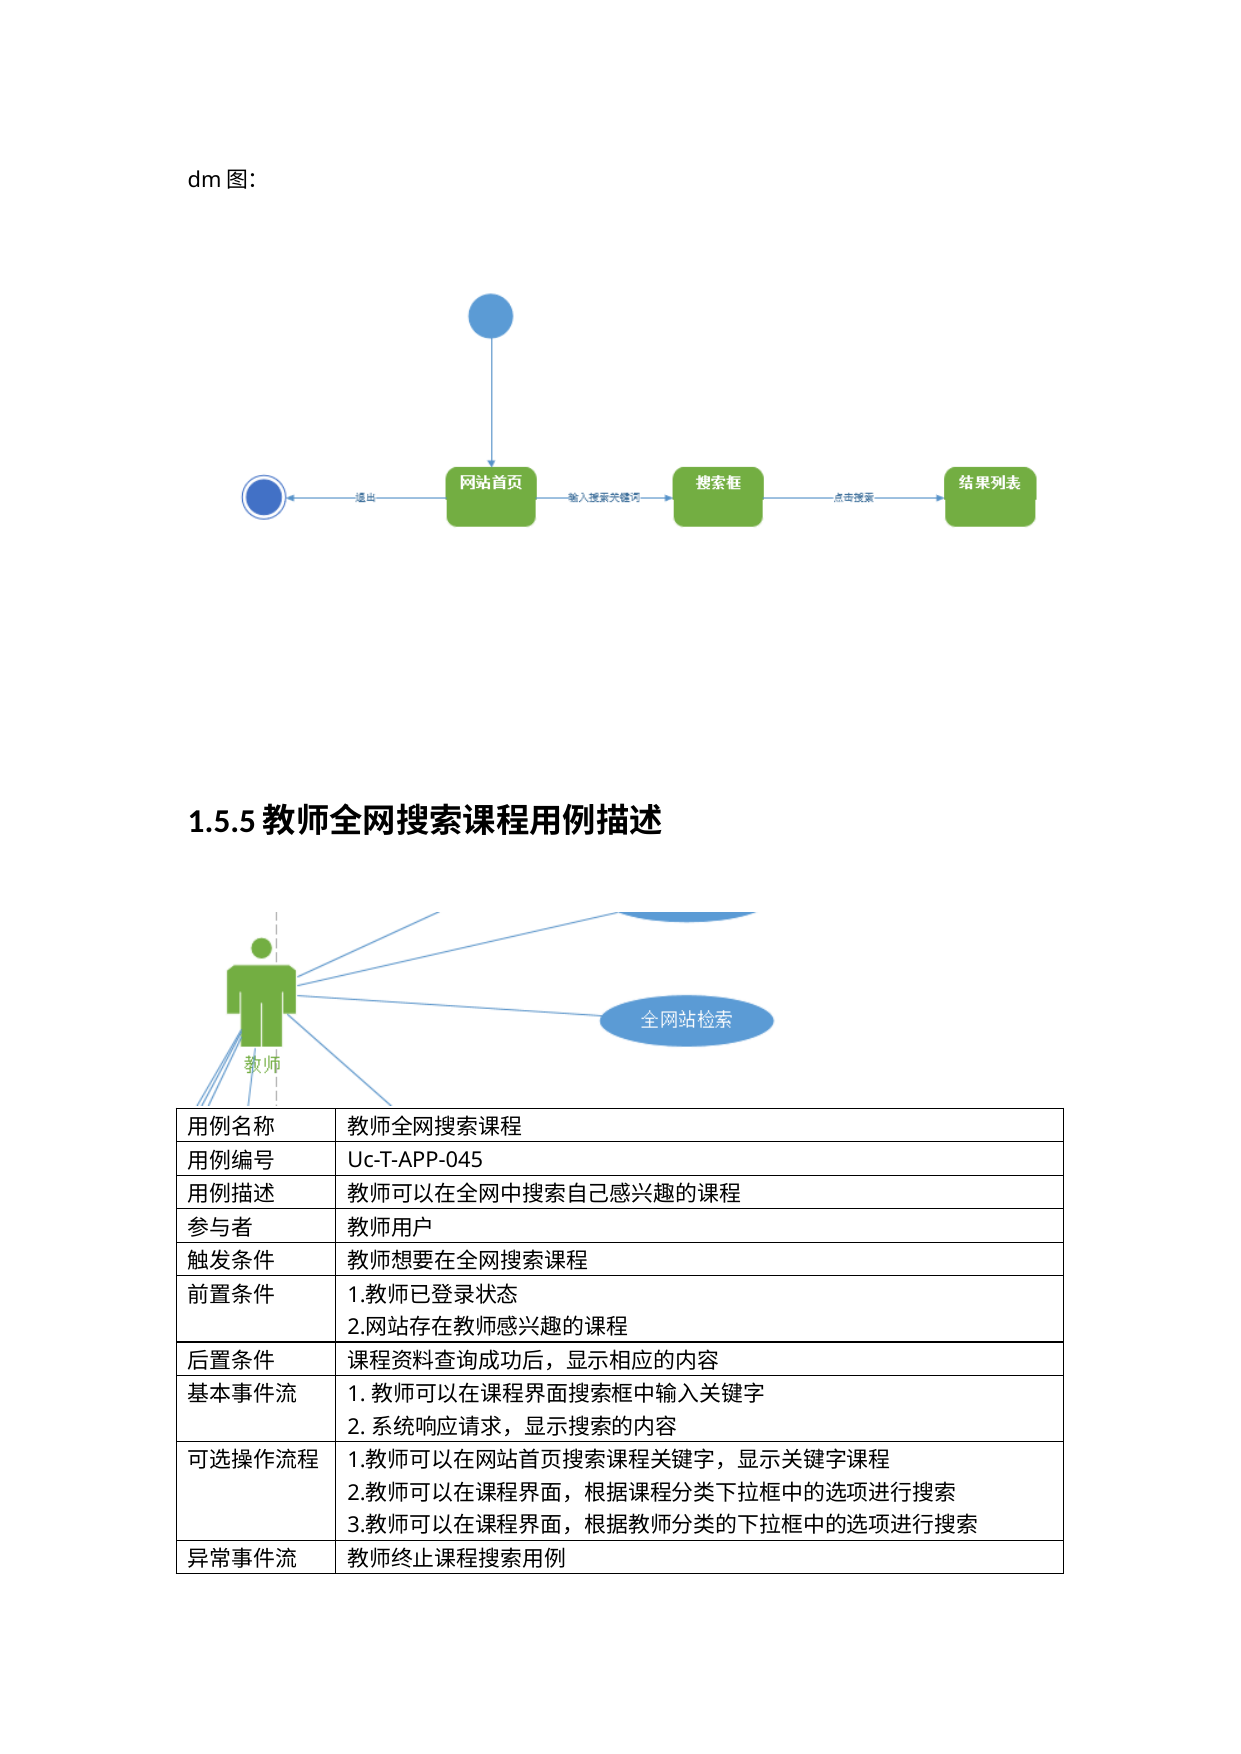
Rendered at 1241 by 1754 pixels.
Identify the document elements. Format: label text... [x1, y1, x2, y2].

table_header 教师全网搜索课程 [336, 1109, 1063, 1141]
table_cell 异常事件流 [177, 1541, 335, 1573]
table_cell 1.教师可以在网站首页搜索课程关键字，显示关键字课程 2.教师可以在课程界面，根据课程分类下拉框中的选项进行搜索 3.教师可以在课程界面，根据教师分类的下拉框中的选项进行搜索 [336, 1442, 1063, 1539]
table_cell 触发条件 [177, 1243, 335, 1275]
table_cell 前置条件 [177, 1276, 335, 1341]
table_cell 可选操作流程 [177, 1442, 335, 1539]
table_cell 教师可以在全网中搜索自己感兴趣的课程 [336, 1176, 1063, 1208]
table_cell 后置条件 [177, 1343, 335, 1375]
table_cell 1. 教师可以在课程界面搜索框中输入关键字 2. 系统响应请求，显示搜索的内容 [336, 1376, 1063, 1441]
table_cell 用例描述 [177, 1176, 335, 1208]
subtitle 1.5.5教师全网搜索课程用例描述 [187, 786, 1053, 851]
table_cell 课程资料查询成功后，显示相应的内容 [336, 1343, 1063, 1375]
table_cell 基本事件流 [177, 1376, 335, 1441]
table_cell 教师用户 [336, 1209, 1063, 1242]
table_cell 1.教师已登录状态 2.网站存在教师感兴趣的课程 [336, 1276, 1063, 1341]
table_cell 教师想要在全网搜索课程 [336, 1243, 1063, 1275]
table_header 用例名称 [177, 1109, 335, 1141]
table_cell 教师终止课程搜索用例 [336, 1541, 1063, 1573]
table_cell 用例编号 [177, 1142, 335, 1175]
table_cell Uc-T-APP-045 [336, 1142, 1063, 1175]
table_cell 参与者 [177, 1209, 335, 1242]
picture [187, 912, 807, 1106]
subtitle dm图： [187, 162, 1053, 194]
picture [187, 229, 1053, 725]
